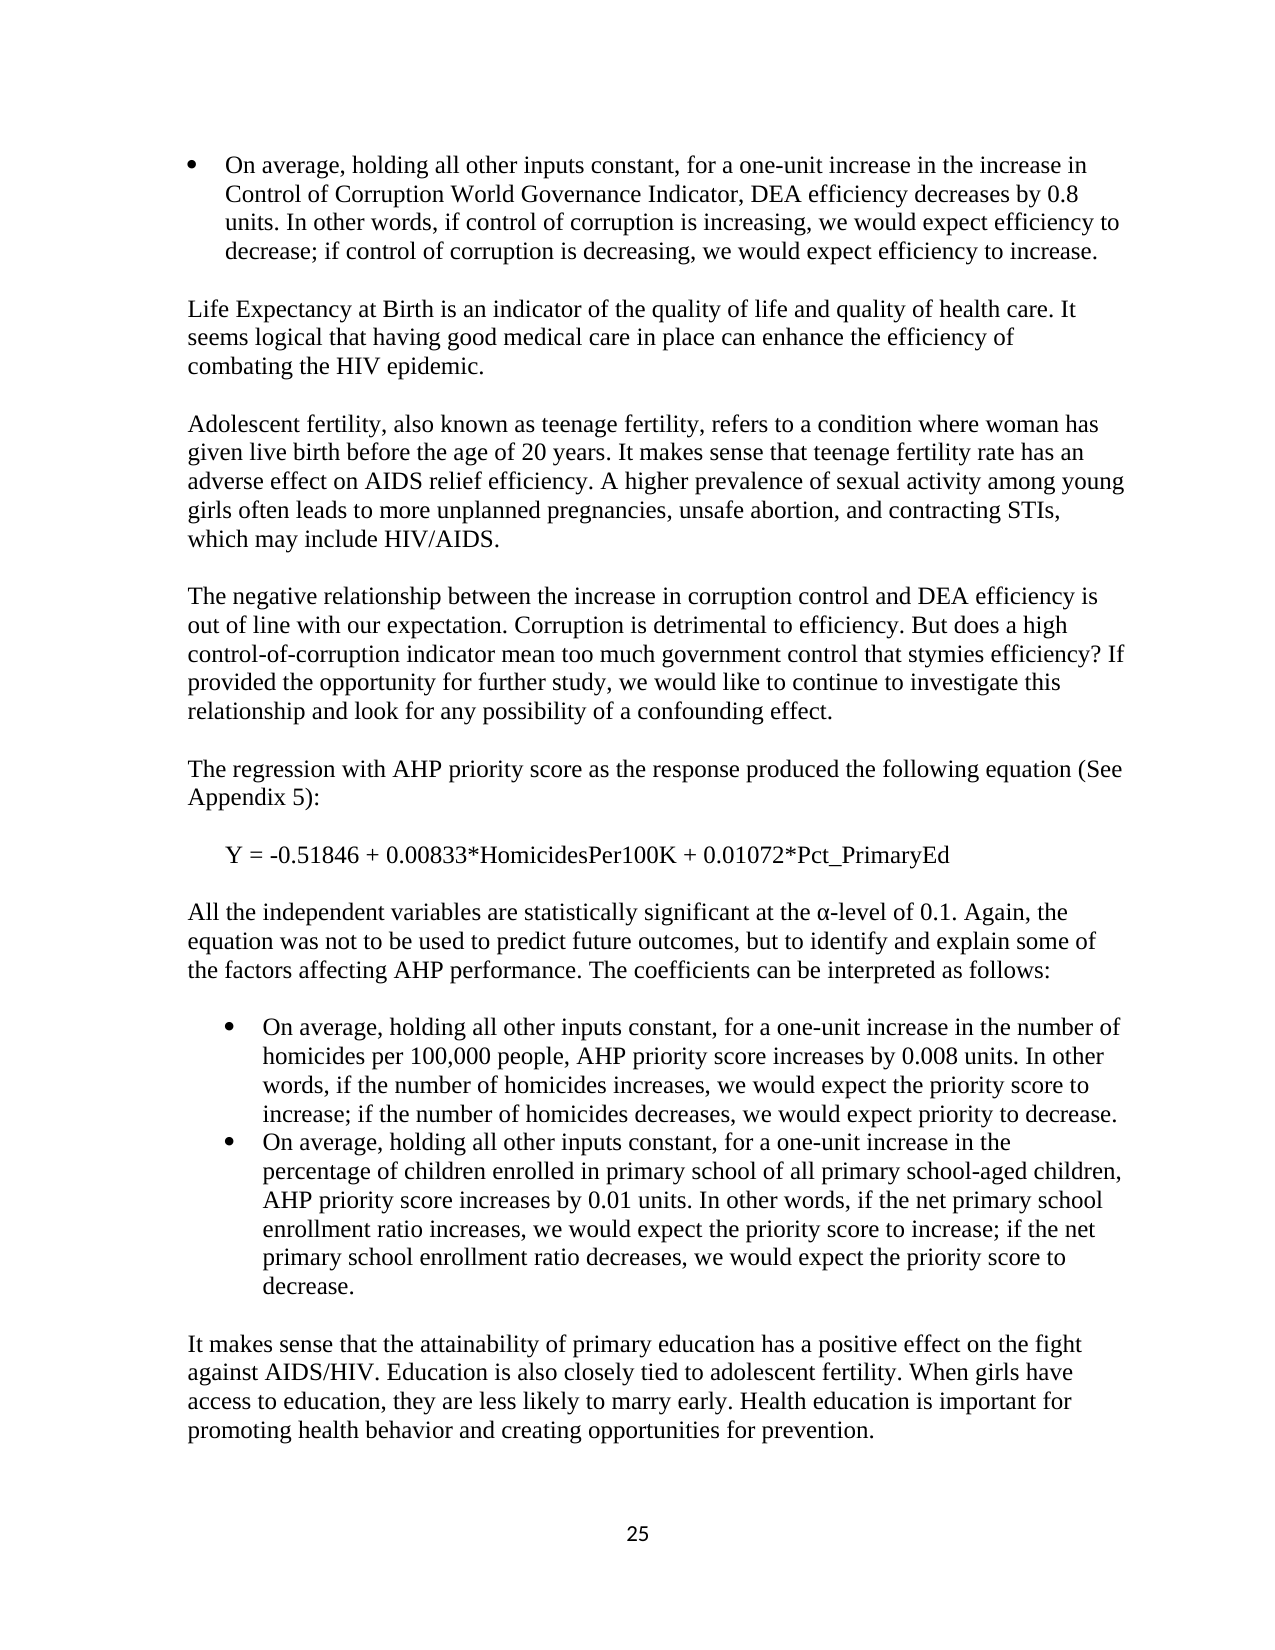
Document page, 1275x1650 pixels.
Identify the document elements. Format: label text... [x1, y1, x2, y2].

text All the independent variables are statistically significant at the α-level of 0.1. Again, the equation was not to be used to predict future outcomes, but to identify and explain some of the factors affecting AHP performance. The coefficients can be interpreted as follows: [187, 897, 1125, 984]
list On average, holding all other inputs constant, for a one-unit increase in the percentage of children enrolled in primary school of all primary school-aged children, AHP priority score increases by 0.01 units. In other words, if the net primary school enrollment ratio increases, we would expect the priority score to increase; if the net primary school enrollment ratio decreases, we would expect the priority score to decrease. [225, 1127, 1125, 1300]
text The negative relationship between the increase in corruption control and DEA efficiency is out of line with our expectation. Corruption is detrimental to efficiency. But does a high control-of-corruption indicator mean too much government control that stymies efficiency? If provided the opportunity for further study, we would like to continue to investigate this relationship and look for any possibility of a confounding effect. [187, 581, 1125, 725]
text It makes sense that the attainability of primary education has a positive effect on the fight against AIDS/HIV. Education is also closely tied to adolescent fertility. When girls have access to education, they are less likely to marry early. Health education is important for promoting health behavior and creating opportunities for prevention. [187, 1329, 1125, 1444]
list On average, holding all other inputs constant, for a one-unit increase in the increase in Control of Corruption World Governance Indicator, DEA efficiency decreases by 0.8 units. In other words, if control of corruption is increasing, we would expect efficiency to decrease; if control of corruption is decreasing, we would expect efficiency to increase. [187, 150, 1125, 265]
text Life Expectancy at Birth is an indicator of the quality of life and quality of health care. It seems logical that having good medical care in place can enhance the efficiency of combating the HIV epidemic. [187, 294, 1125, 380]
text Adolescent fertility, also known as teenage fertility, refers to a condition where woman has given live birth before the age of 20 years. It makes sense that teenage fertility rate has an adverse effect on AIDS relief efficiency. A higher prevalence of sexual activity among young girls often leads to more unplanned pregnancies, unsafe abortion, and contracting STIs, which may include HIV/AIDS. [187, 409, 1125, 552]
list On average, holding all other inputs constant, for a one-unit increase in the number of homicides per 100,000 people, AHP priority score increases by 0.008 units. In other words, if the number of homicides increases, we would expect the priority score to increase; if the number of homicides decreases, we would expect priority to decrease. [225, 1012, 1125, 1127]
text The regression with AHP priority score as the response produced the following equation (See Appendix 5): [187, 754, 1125, 811]
text Y = -0.51846 + 0.00833*HomicidesPer100K + 0.01072*Pct_PrimaryEd [225, 840, 1125, 869]
